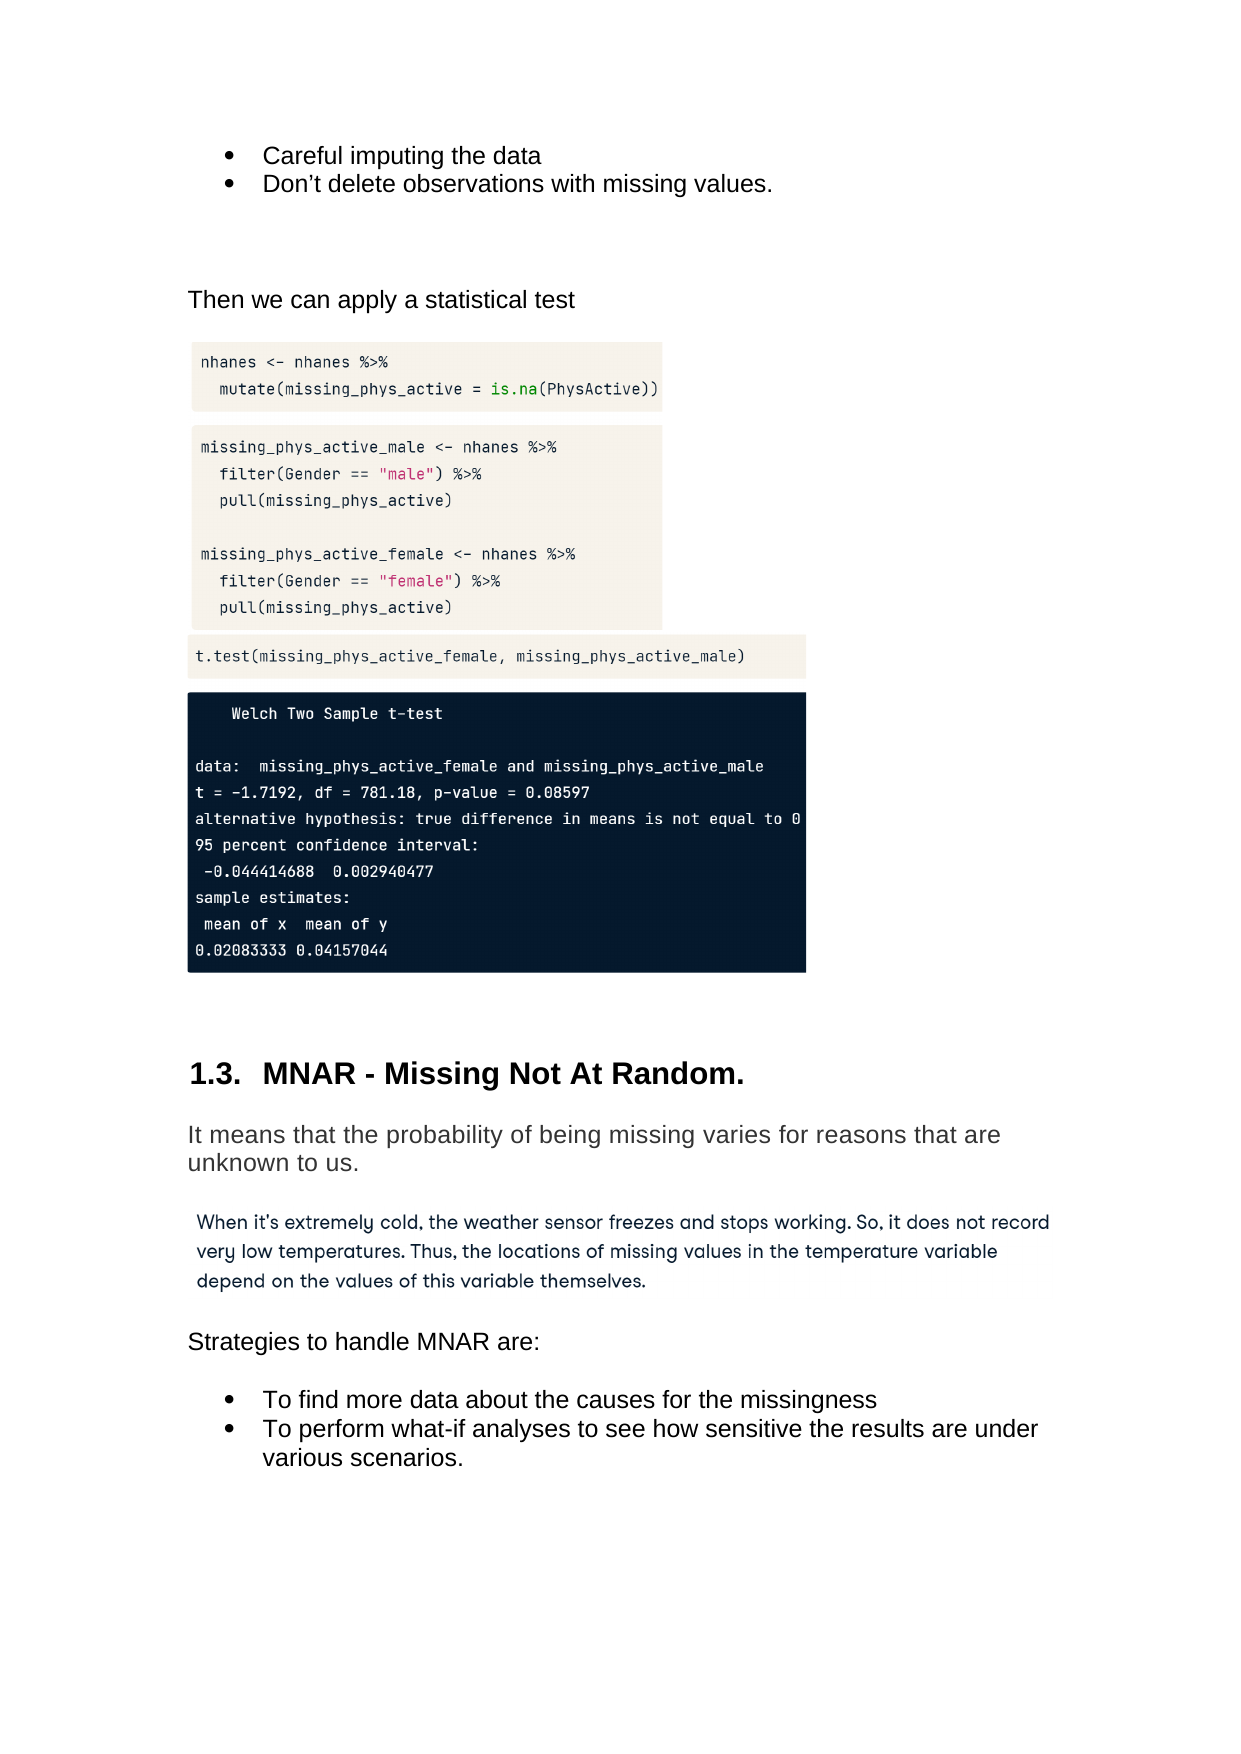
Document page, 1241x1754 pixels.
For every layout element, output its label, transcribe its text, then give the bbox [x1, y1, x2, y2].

text Strategies to handle MNAR are: [187, 1327, 1053, 1356]
subtitle MNAR - Missing Not At Random. [189, 1055, 1053, 1091]
list To perform what-if analyses to see how sensitive the results are under various scenarios. [225, 1414, 1053, 1471]
list To find more data about the causes for the missingness [225, 1385, 1053, 1414]
picture [187, 342, 807, 973]
picture [187, 1206, 1053, 1299]
text Then we can apply a statistical test [187, 284, 1053, 313]
text It means that the probability of being missing varies for reasons that are unknown to us. [187, 1120, 1053, 1177]
list Careful imputing the data [225, 141, 1053, 169]
list Don’t delete observations with missing values. [225, 169, 1053, 198]
